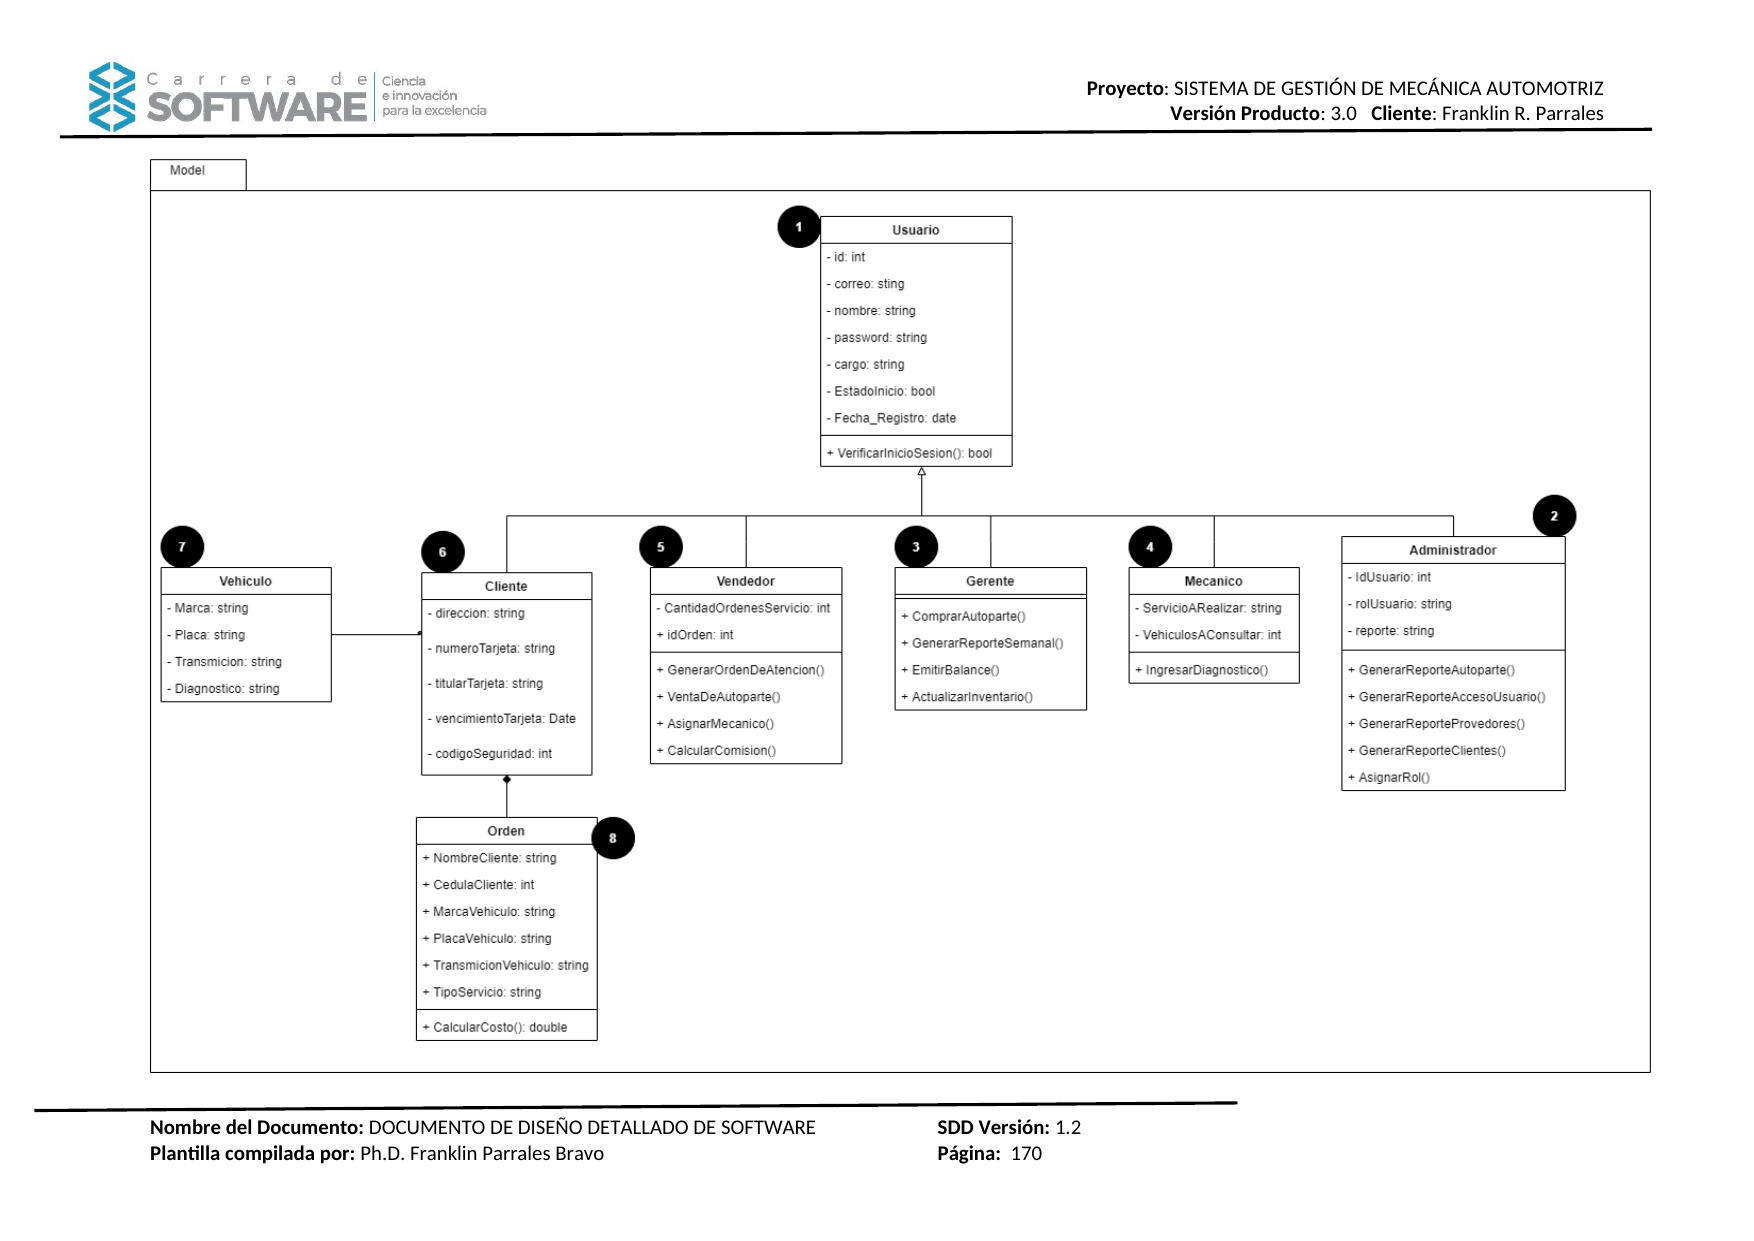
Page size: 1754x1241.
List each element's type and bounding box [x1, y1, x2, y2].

picture [78, 46, 493, 135]
picture [78, 137, 1652, 1073]
